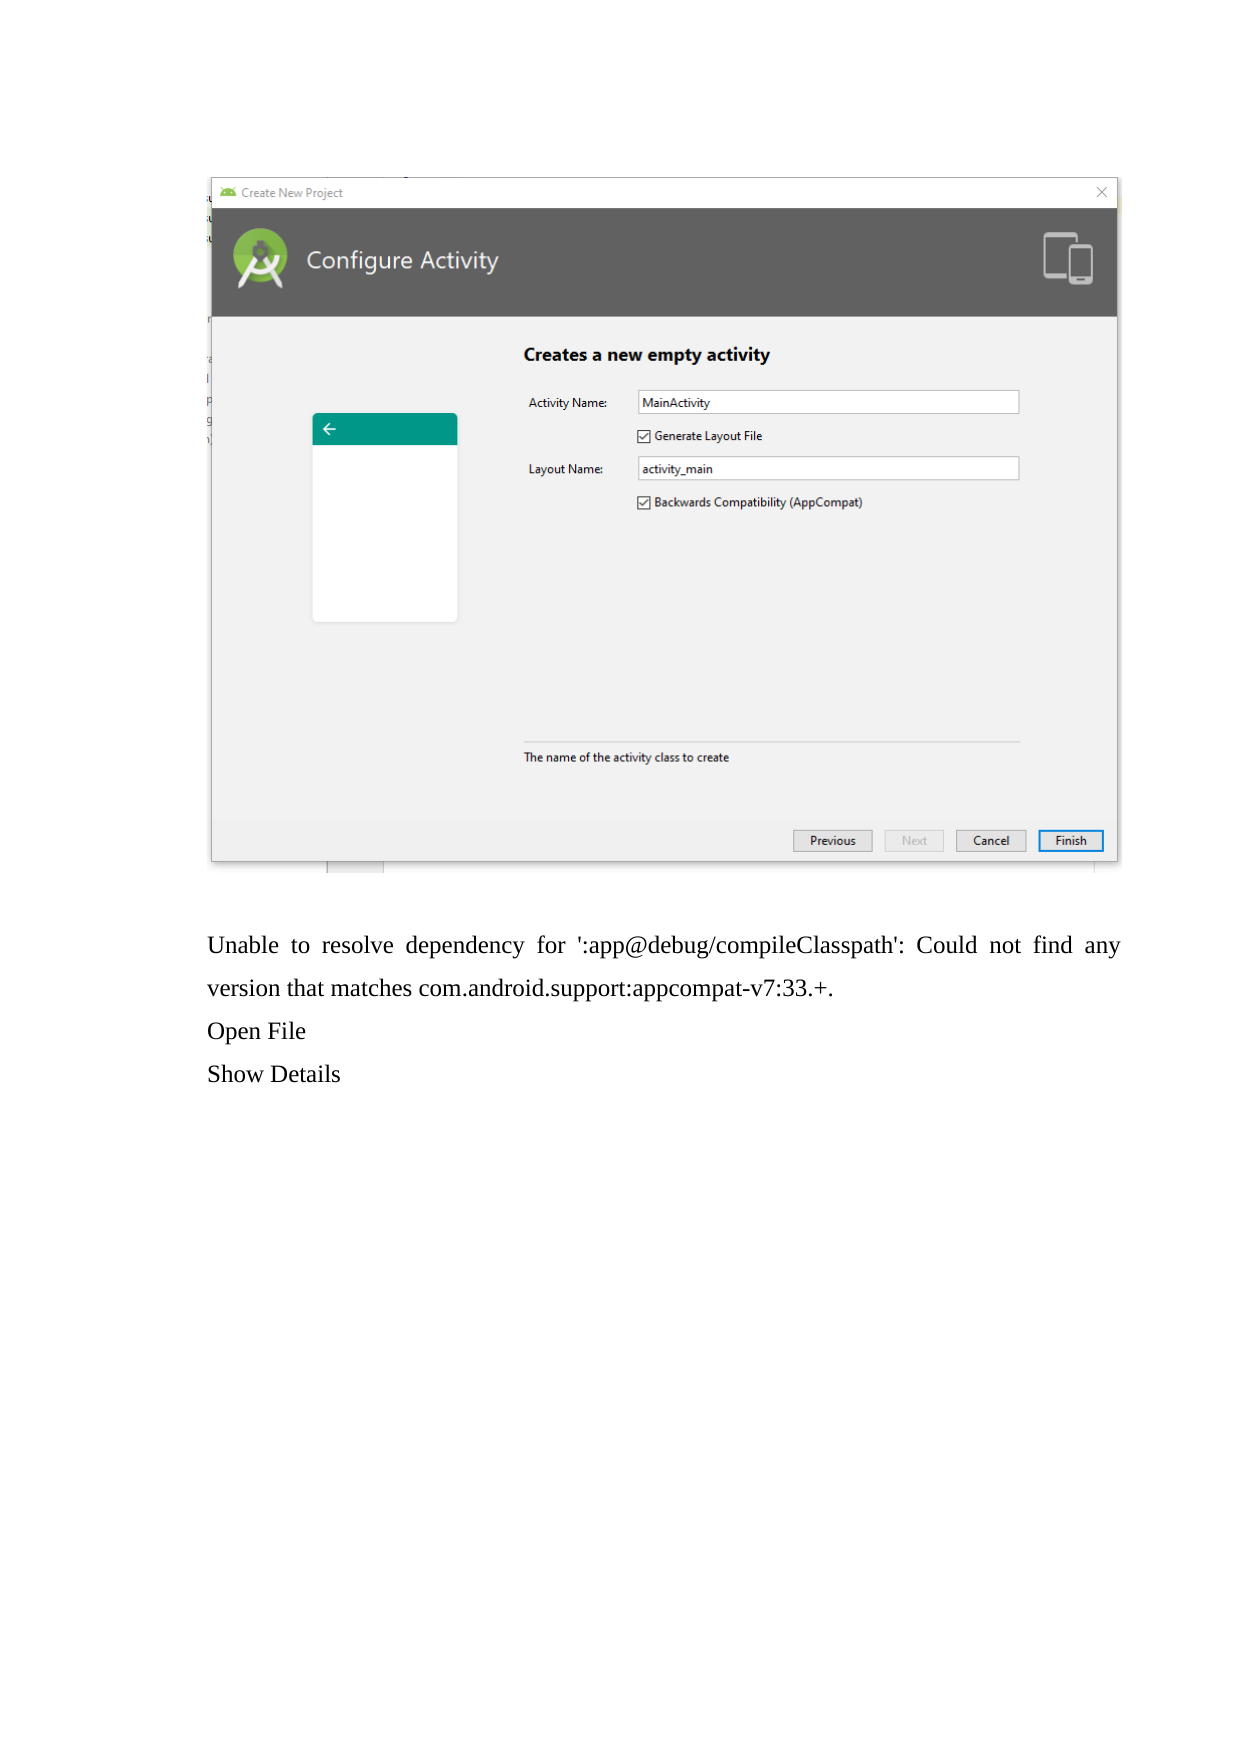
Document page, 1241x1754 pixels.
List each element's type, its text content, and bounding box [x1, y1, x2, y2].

text Unable to resolve dependency for ':app@debug/compileClasspath': Could not find any version that matches com.android.support:appcompat-v7:33.+. [207, 930, 1122, 1002]
picture [206, 177, 1123, 873]
text Show Details [207, 1059, 1122, 1088]
text Open File [207, 1016, 1122, 1045]
